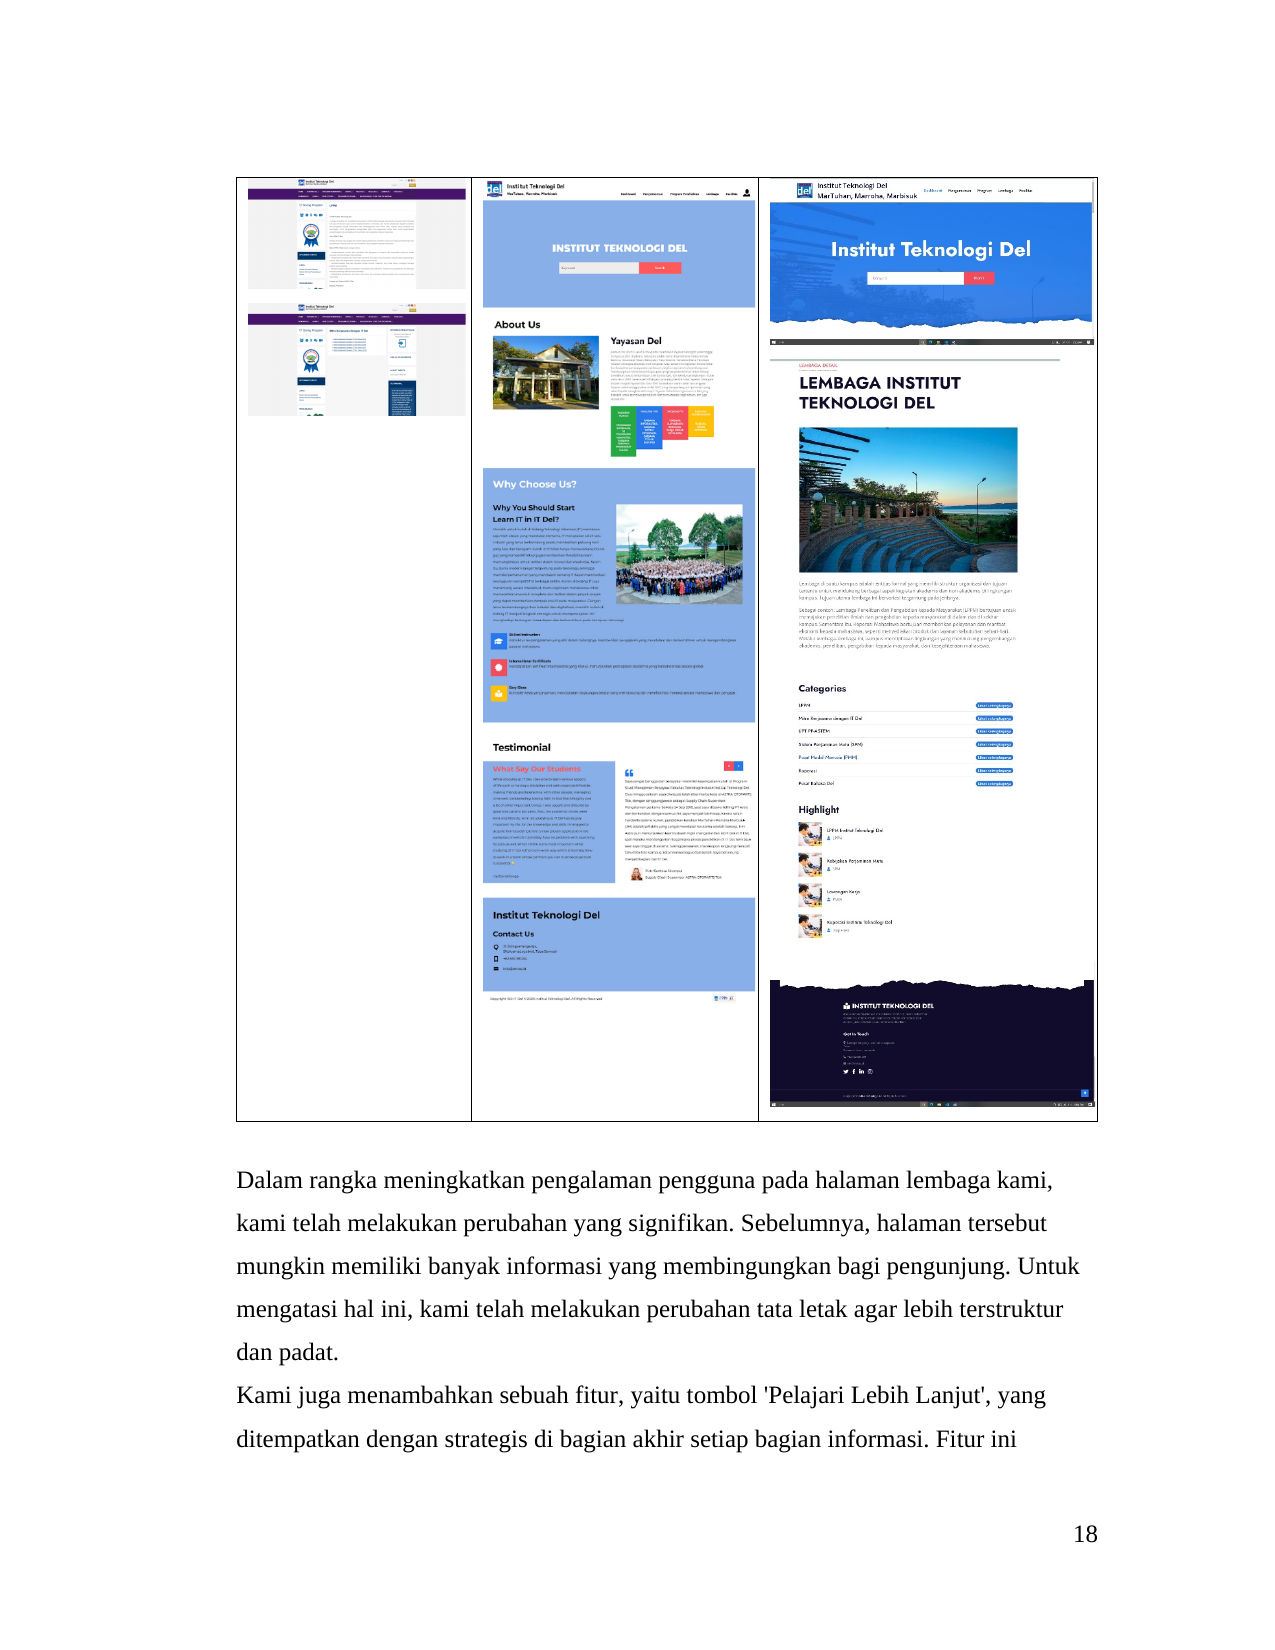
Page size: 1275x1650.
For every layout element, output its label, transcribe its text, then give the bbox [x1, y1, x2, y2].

picture [248, 178, 466, 289]
table_cell [759, 178, 1097, 1121]
picture [770, 674, 1039, 948]
text Dalam rangka meningkatkan pengalaman pengguna pada halaman lembaga kami, kami telah melakukan perubahan yang signifikan. Sebelumnya, halaman tersebut mungkin memiliki banyak informasi yang membingungkan bagi pengunjung. Untuk mengatasi hal ini, kami telah melakukan perubahan tata letak agar lebih terstruktur dan padat. [236, 1165, 1098, 1366]
table_cell [472, 178, 758, 1121]
picture [483, 178, 755, 1005]
picture [770, 178, 1095, 345]
picture [248, 303, 466, 416]
table_cell [237, 178, 471, 1121]
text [236, 1381, 1098, 1452]
picture [770, 961, 1096, 1107]
picture [770, 359, 1060, 660]
